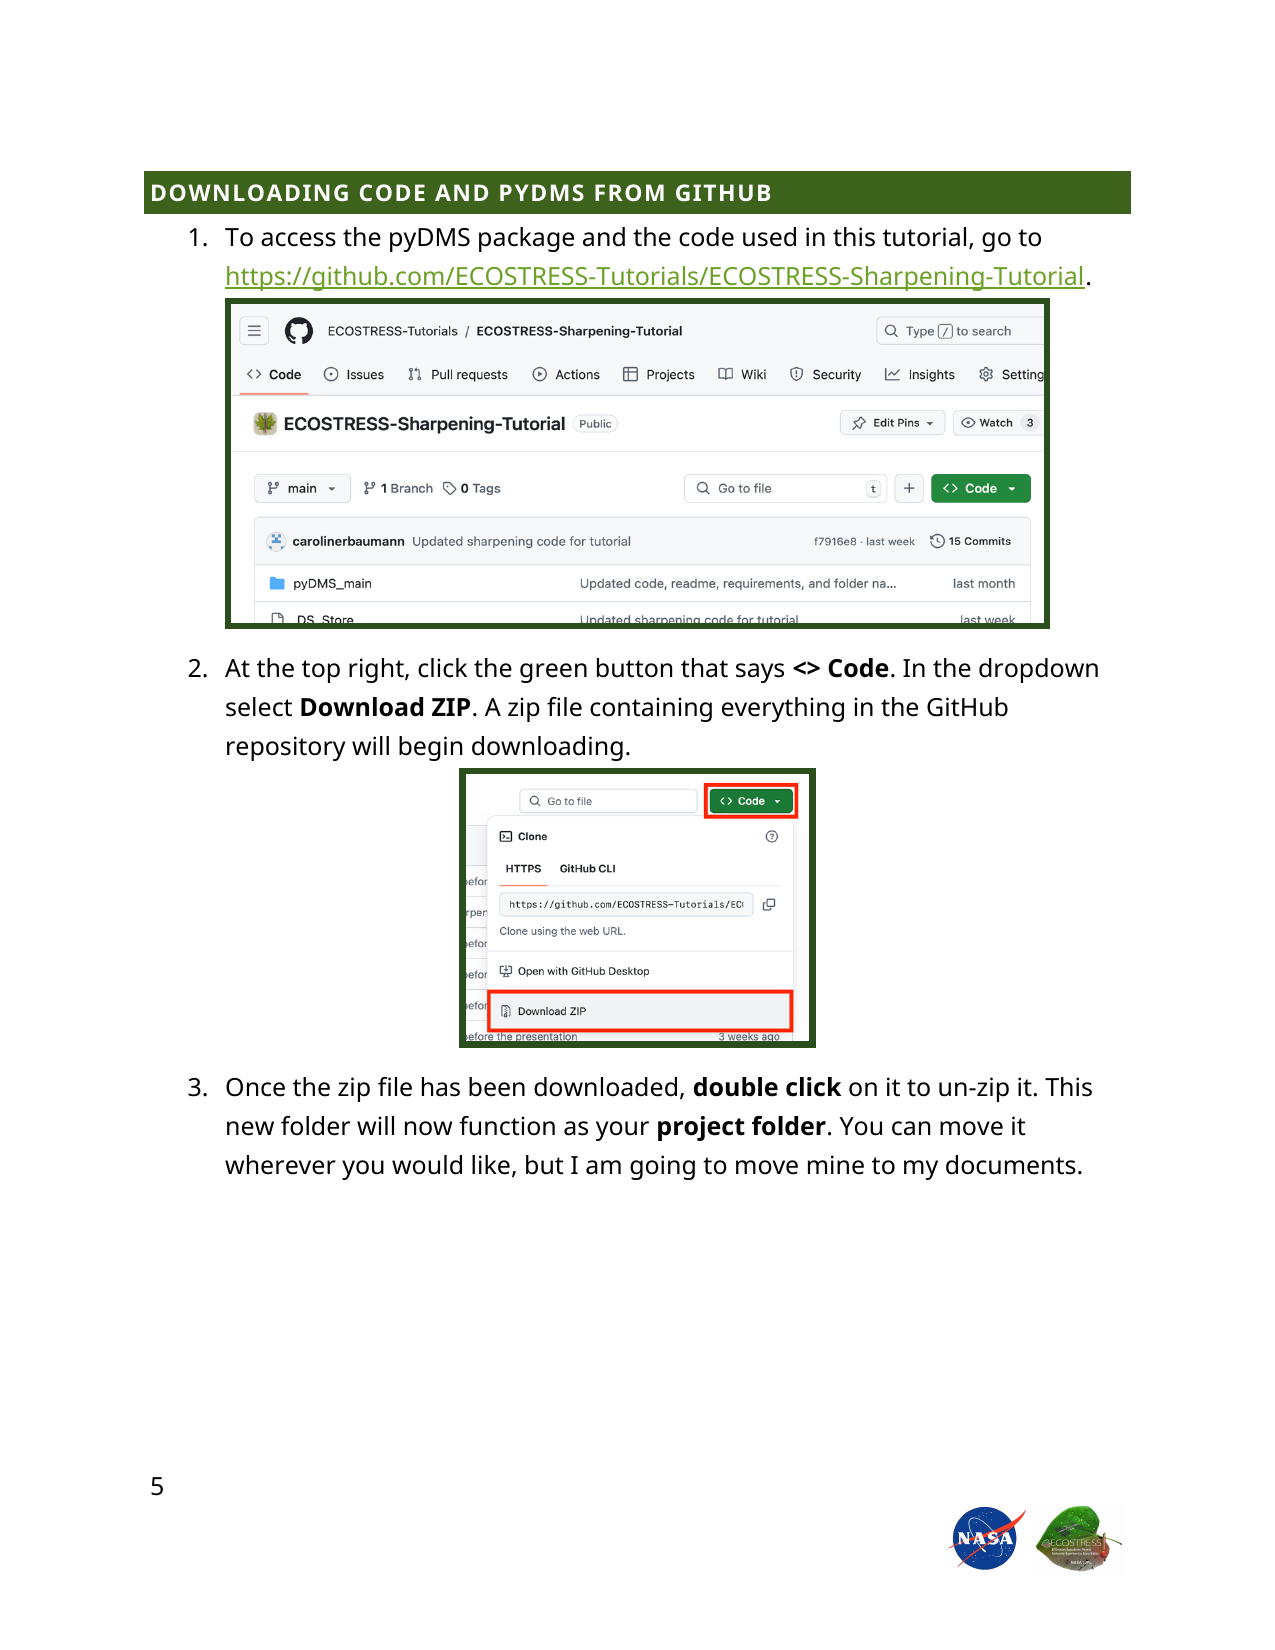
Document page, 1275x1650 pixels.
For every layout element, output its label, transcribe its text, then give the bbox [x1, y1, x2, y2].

list To access the pyDMS package and the code used in this tutorial, go to https://github.com/ECOSTRESS-Tutorials/ECOSTRESS-Sharpening-Tutorial. [187, 219, 1125, 292]
list Once the zip file has been downloaded, double click on it to un-zip it. This new folder will now function as your project folder. You can move it wherever you would like, but I am going to move mine to my documents. [187, 1069, 1125, 1182]
list At the top right, click the green button that says <> Code. In the dropdown select Download ZIP. A zip file containing everything in the GitHub repository will begin downloading. [187, 651, 1125, 763]
picture [946, 1502, 1125, 1575]
subtitle Downloading Code and pyDMS from GitHub [150, 177, 1125, 208]
picture [466, 774, 809, 1041]
picture [231, 304, 1044, 623]
